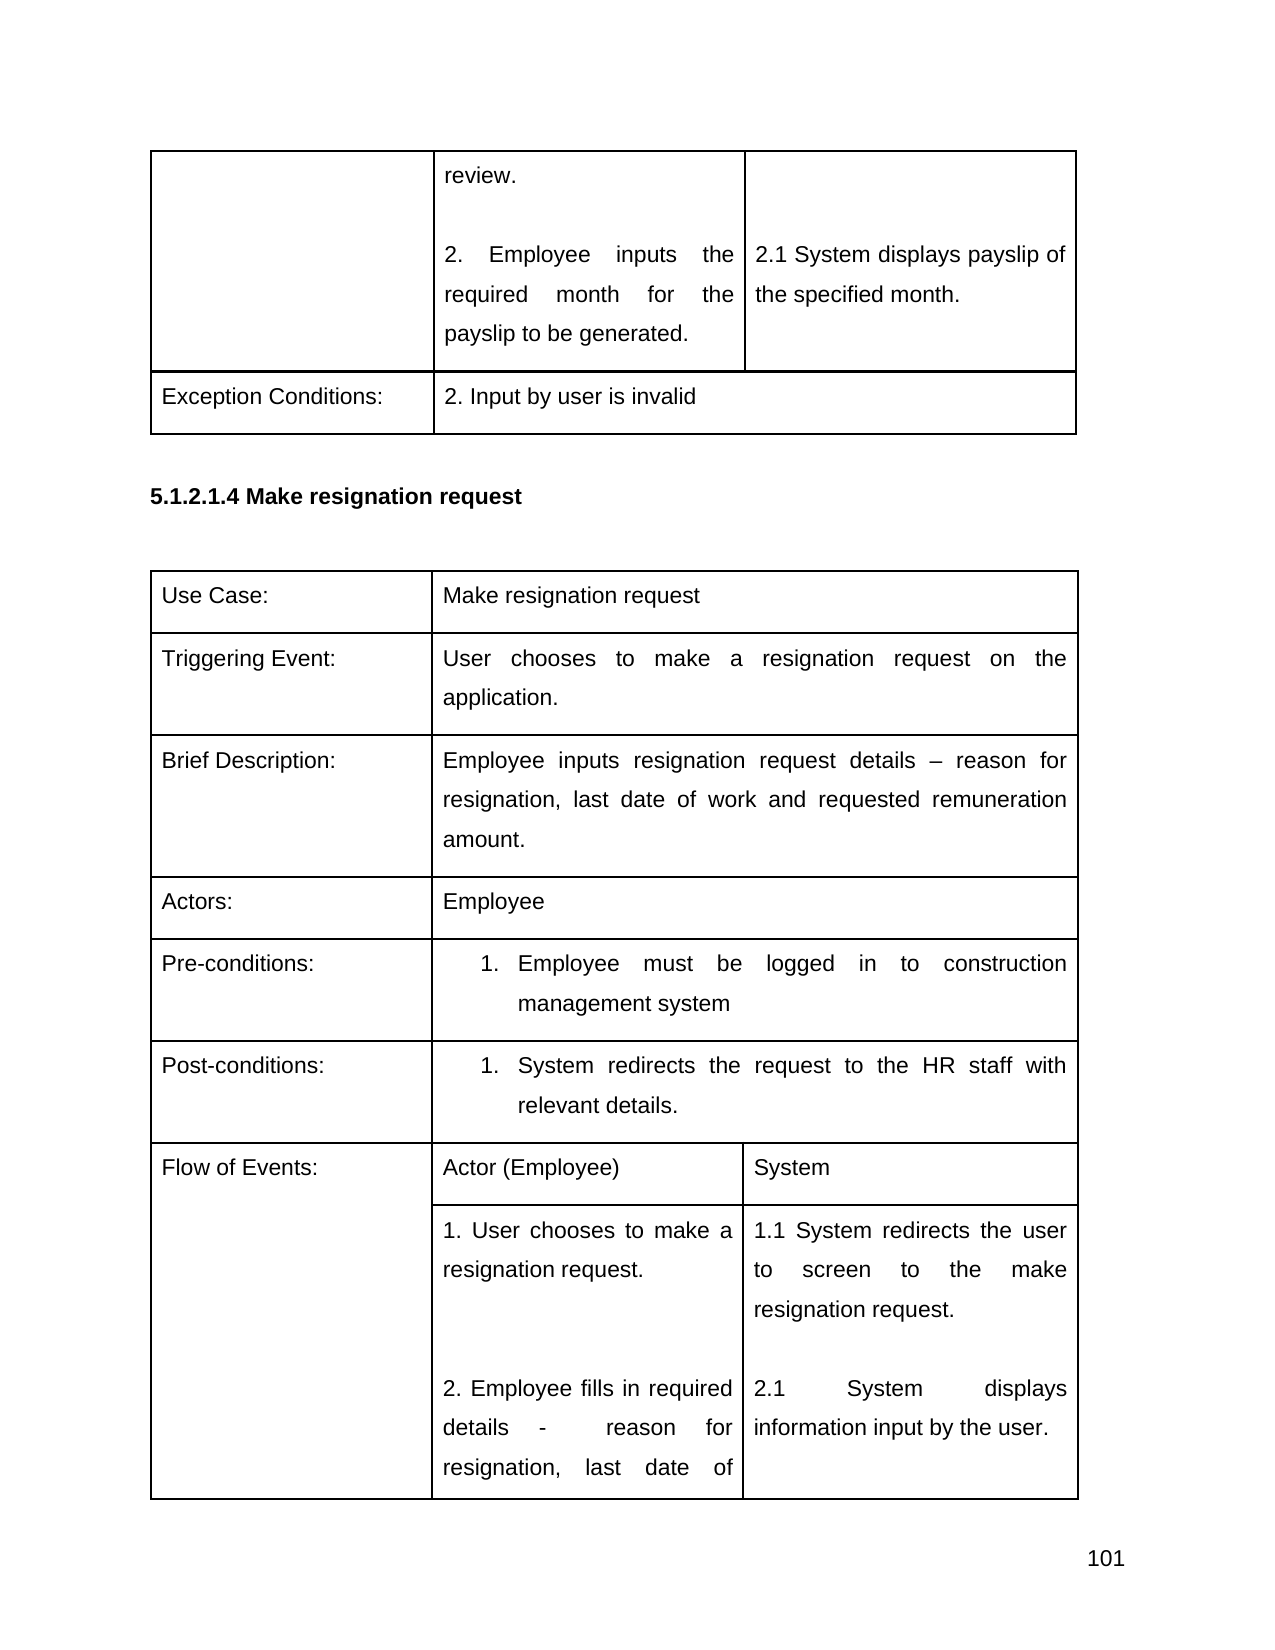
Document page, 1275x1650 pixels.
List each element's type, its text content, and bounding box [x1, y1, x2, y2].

subtitle 5.1.2.1.4 Make resignation request [150, 483, 1125, 509]
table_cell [746, 152, 1075, 370]
table_header Use Case: [152, 572, 431, 632]
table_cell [744, 1206, 1077, 1498]
table_cell System redirects the request to the HR staff with relevant details. [433, 1042, 1077, 1142]
table_cell Brief Description: [152, 736, 431, 876]
table_cell Flow of Events: [152, 1144, 431, 1498]
table_header Make resignation request [433, 572, 1077, 632]
table_cell Exception Conditions: [152, 373, 433, 433]
table_cell Post-conditions: [152, 1042, 431, 1142]
table_cell System [744, 1144, 1077, 1204]
table_cell Employee must be logged in to construction management system [433, 940, 1077, 1040]
table_cell Actors: [152, 878, 431, 938]
table_cell Employee inputs resignation request details – reason for resignation, last date of work and requested remuneration amount. [433, 736, 1077, 876]
table_cell Employee [433, 878, 1077, 938]
table_cell Actor (Employee) [433, 1144, 742, 1204]
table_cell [433, 1206, 742, 1498]
table_cell User chooses to make a resignation request on the application. [433, 634, 1077, 734]
table_cell 2. Input by user is invalid [435, 373, 1075, 433]
table_cell Triggering Event: [152, 634, 431, 734]
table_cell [435, 152, 744, 370]
table_cell Pre-conditions: [152, 940, 431, 1040]
